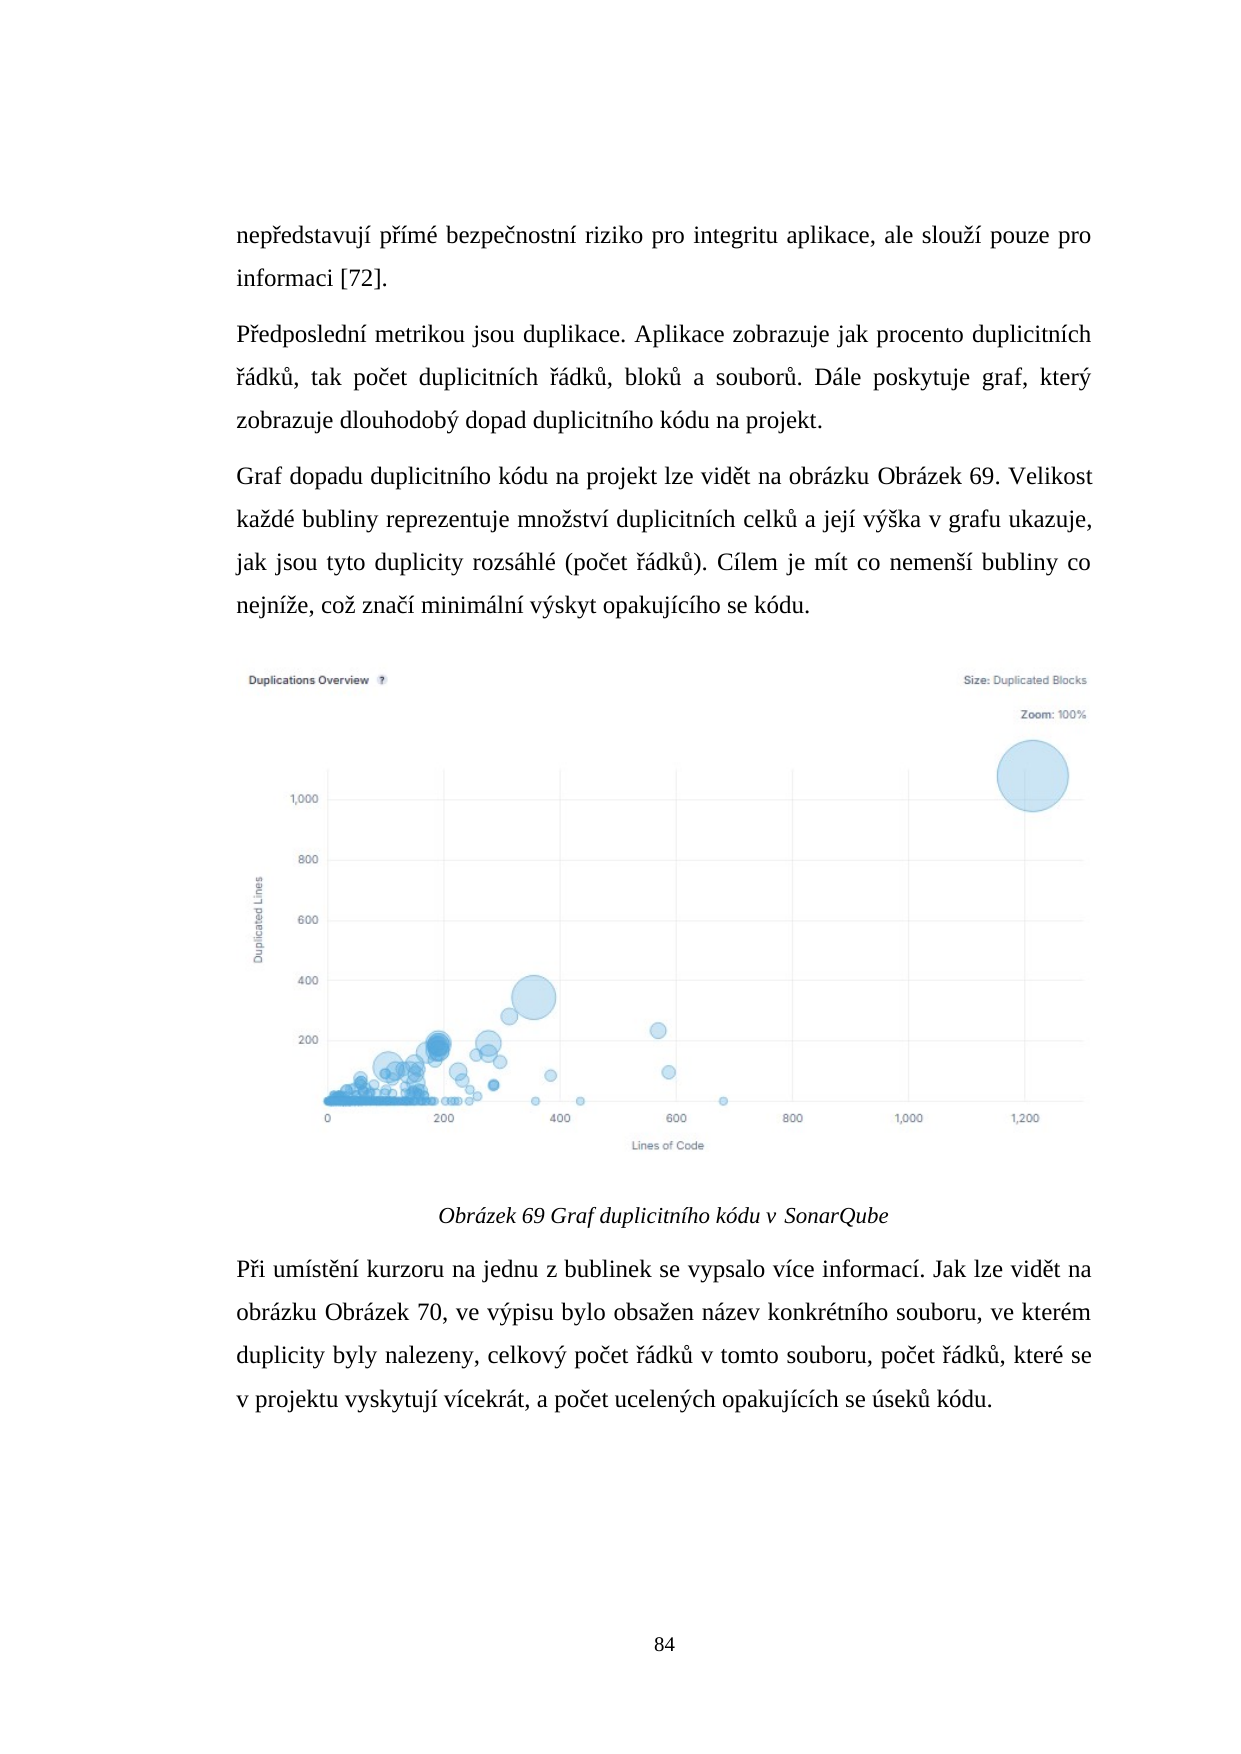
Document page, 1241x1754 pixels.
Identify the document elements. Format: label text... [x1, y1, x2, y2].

text Graf dopadu duplicitního kódu na projekt lze vidět na obrázku 69. Velikost každé bubliny reprezentuje množství duplicitních celků a její výška v grafu ukazuje, jak jsou tyto duplicity rozsáhlé (počet řádků). Cílem je mít co nemenší bubliny co nejníže, což značí minimální výskyt opakujícího se kódu. [236, 461, 1092, 619]
picture [236, 658, 1093, 1165]
text Předposlední metrikou jsou duplikace. Aplikace zobrazuje jak procento duplicitních řádků, tak počet duplicitních řádků, bloků a souborů. Dále poskytuje graf, který zobrazuje dlouhodobý dopad duplicitního kódu na projekt. [236, 319, 1092, 434]
text Při umístění kurzoru na jednu z bublinek se vypsalo více informací. Jak lze vidět na obrázku 70, ve výpisu bylo obsažen název konkrétního souboru, ve kterém duplicity byly nalezeny, celkový počet řádků v tomto souboru, počet řádků, které se v projektu vyskytují vícekrát, a počet ucelených opakujících se úseků kódu. [236, 1254, 1092, 1412]
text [236, 220, 1092, 292]
